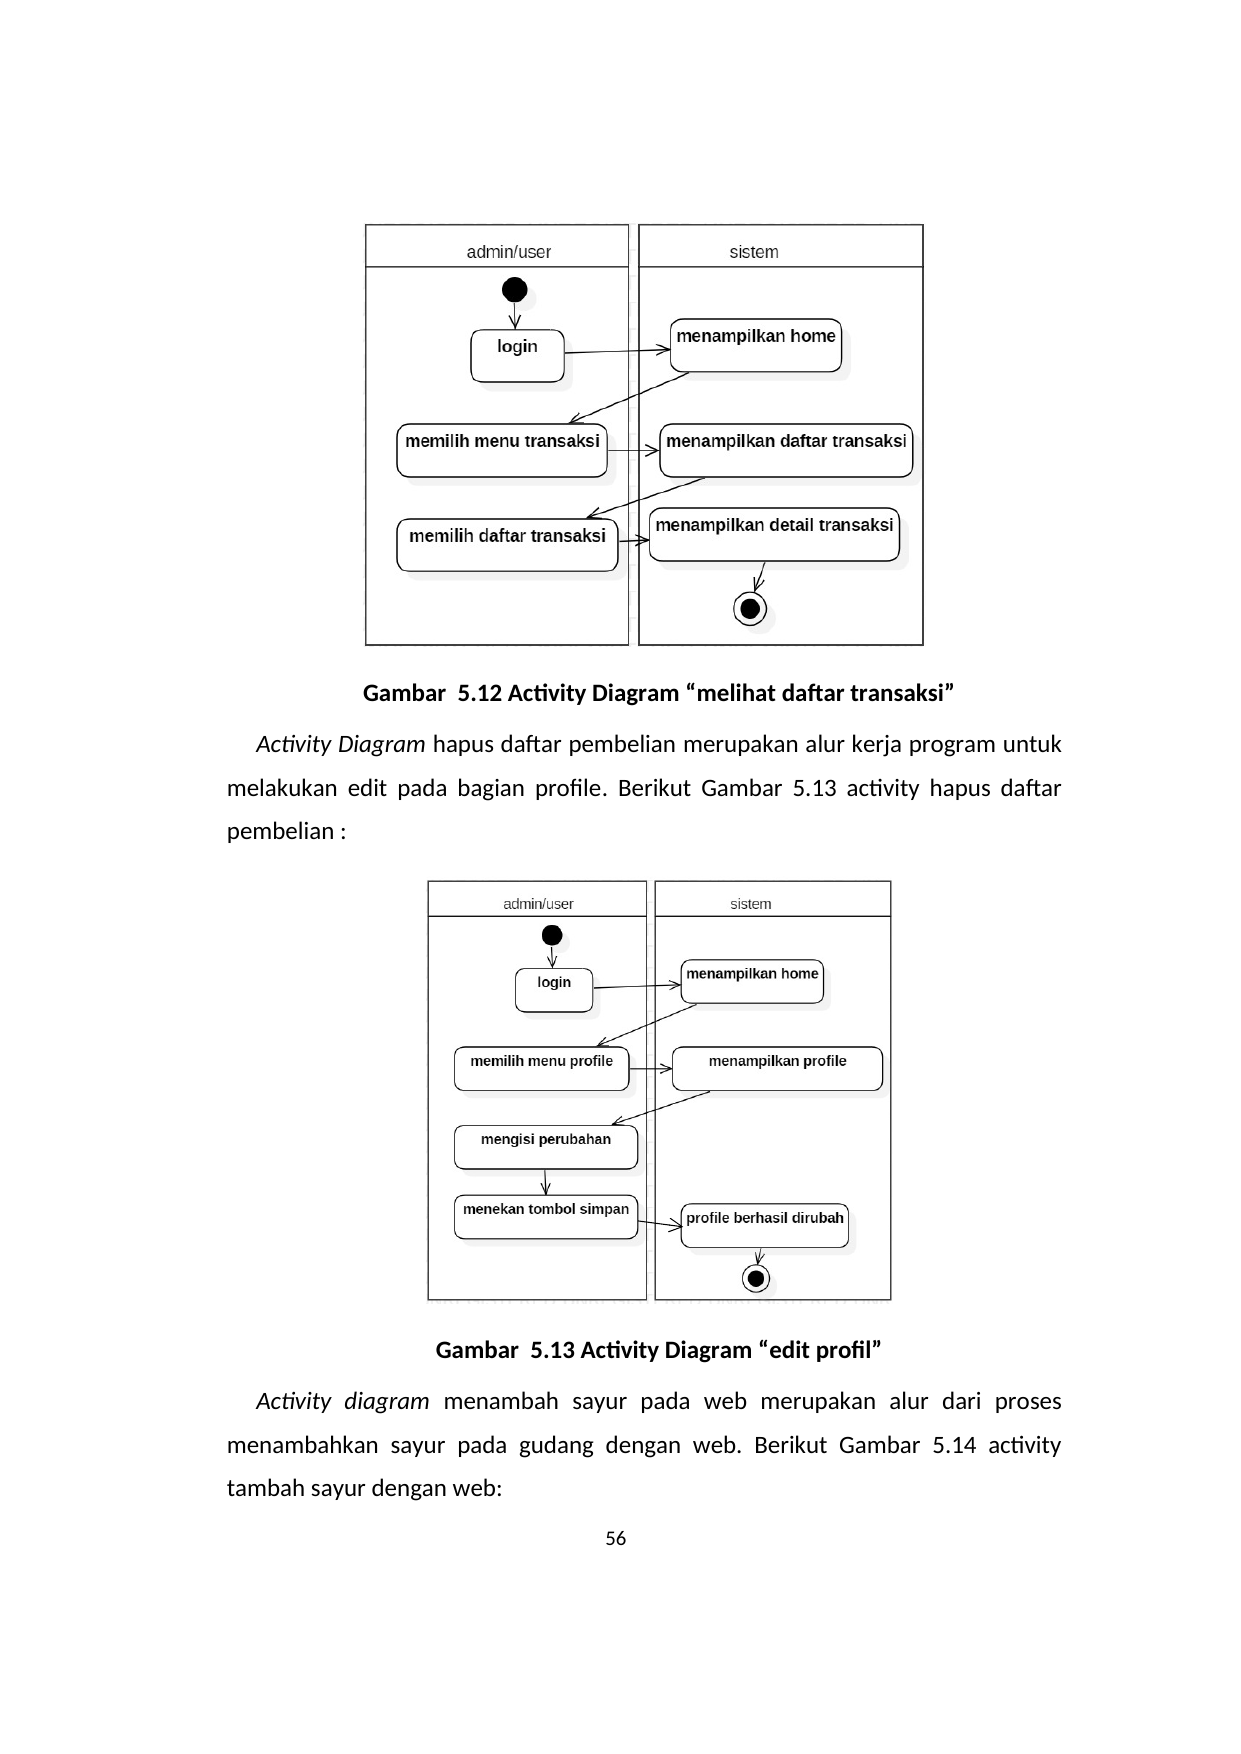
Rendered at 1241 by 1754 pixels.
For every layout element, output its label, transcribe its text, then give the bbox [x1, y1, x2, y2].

text Activity diagram menambah sayur pada web merupakan alur dari proses menambahkan sayur pada gudang dengan web. Berikut Gambar 5.14 activity tambah sayur dengan web: [227, 1385, 1062, 1503]
picture [426, 876, 893, 1304]
text Activity Diagram hapus daftar pembelian merupakan alur kerja program untuk melakukan edit pada bagian profile. Berikut Gambar 5.13 activity hapus daftar pembelian : [227, 728, 1062, 846]
subtitle Gambar 5.13 Activity Diagram “edit profil” [226, 1334, 1092, 1364]
picture [362, 220, 926, 647]
subtitle Gambar 5.12 Activity Diagram “melihat daftar transaksi” [226, 677, 1092, 707]
